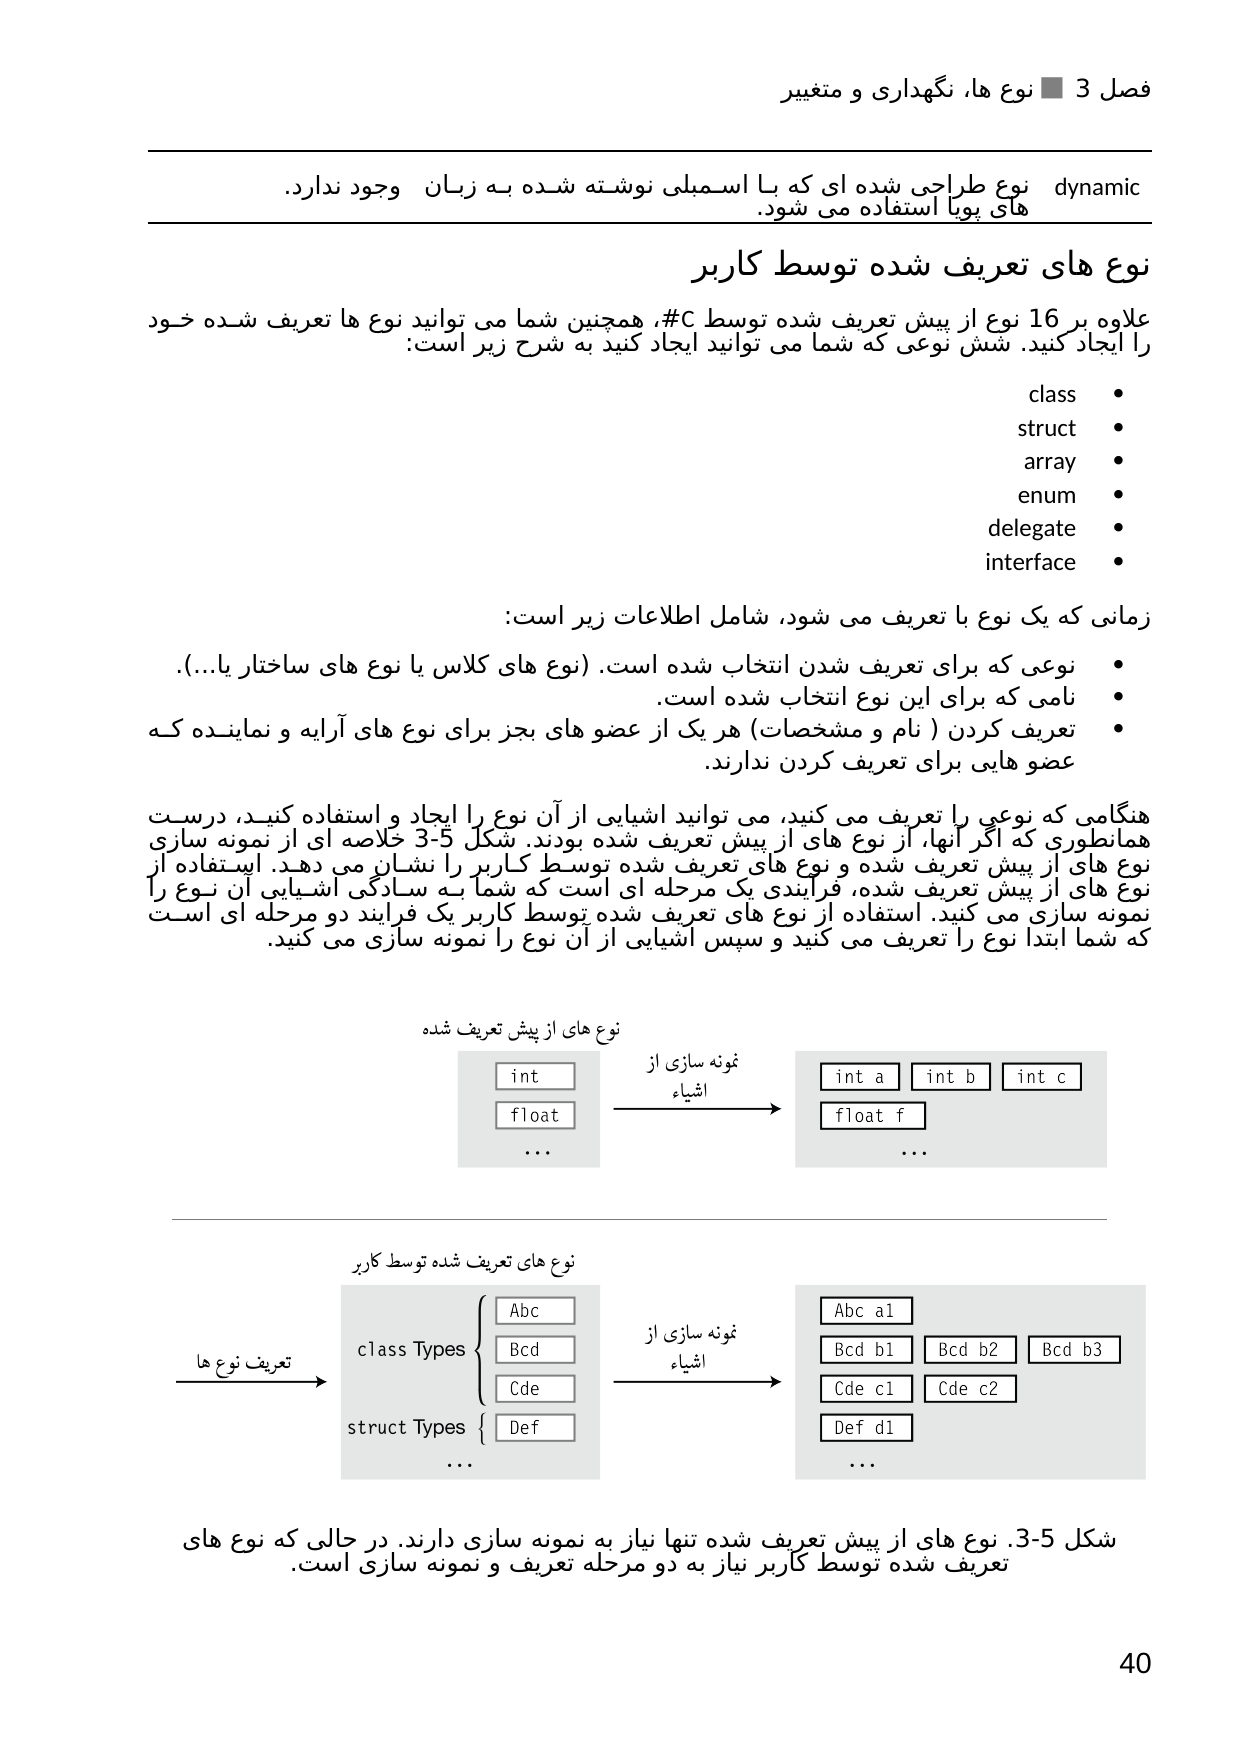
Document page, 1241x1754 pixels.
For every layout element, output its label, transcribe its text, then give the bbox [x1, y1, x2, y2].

text interface [148, 546, 1114, 577]
text نوع های تعریف شده توسط کاربر [148, 249, 1152, 282]
text delegate [148, 512, 1114, 543]
text هنگامی که نوعی را تعریف می کنید، می توانید اشیایی از آن نوع را ایجاد و استفاده کنید، درست همانطوری که اگر آنها، از نوع های از پیش تعریف شده بودند. شکل 5-3 خلاصه ای از نمونه سازی نوع های از پیش تعریف شده و نوع های تعریف شده توسط کاربر را نشان می دهد. استفاده از نوع های از پیش تعریف شده، فرآیندی یک مرحله ای است که شما به سادگی اشیایی آن نوع را نمونه سازی می کنید. استفاده از نوع های تعریف شده توسط کاربر یک فرایند دو مرحله ای است که شما ابتدا نوع را تعریف می کنید و سپس اشیایی از آن نوع را نمونه سازی می کنید. [148, 803, 1152, 952]
text علاوه بر 16 نوع از پیش تعریف شده توسط C#، همچنین شما می توانید نوع ها تعریف شده خود را ایجاد کنید. شش نوعی که شما می توانید ایجاد کنید به شرح زیر است: [148, 307, 1152, 357]
table_cell نوع طراحی شده ای که با اسمبلی نوشته شده به زبان های پویا استفاده می شود. [413, 152, 1041, 222]
text تعریف کردن ( نام و مشخصات) هر یک از عضو های بجز برای نوع های آرایه و نماینده که عضو هایی برای تعریف کردن ندارند. [148, 714, 1114, 776]
text struct [148, 412, 1114, 442]
text نوعی که برای تعریف شدن انتخاب شده است. (نوع های کلاس یا نوع های ساختار یا...). [148, 650, 1114, 679]
text نامی که برای این نوع انتخاب شده است. [148, 682, 1114, 711]
text enum [148, 479, 1114, 509]
text شکل 5-3. نوع های از پیش تعریف شده تنها نیاز به نمونه سازی دارند. در حالی که نوع های تعریف شده توسط کاربر نیاز به دو مرحله تعریف و نمونه سازی است. [148, 1528, 1152, 1577]
text class [148, 378, 1114, 409]
text array [148, 445, 1114, 476]
table_cell dynamic [1041, 152, 1152, 222]
text زمانی که یک نوع با تعریف می شود، شامل اطلاعات زیر است: [148, 604, 1152, 629]
picture [156, 1015, 1150, 1485]
table_cell وجود ندارد. [148, 152, 412, 222]
